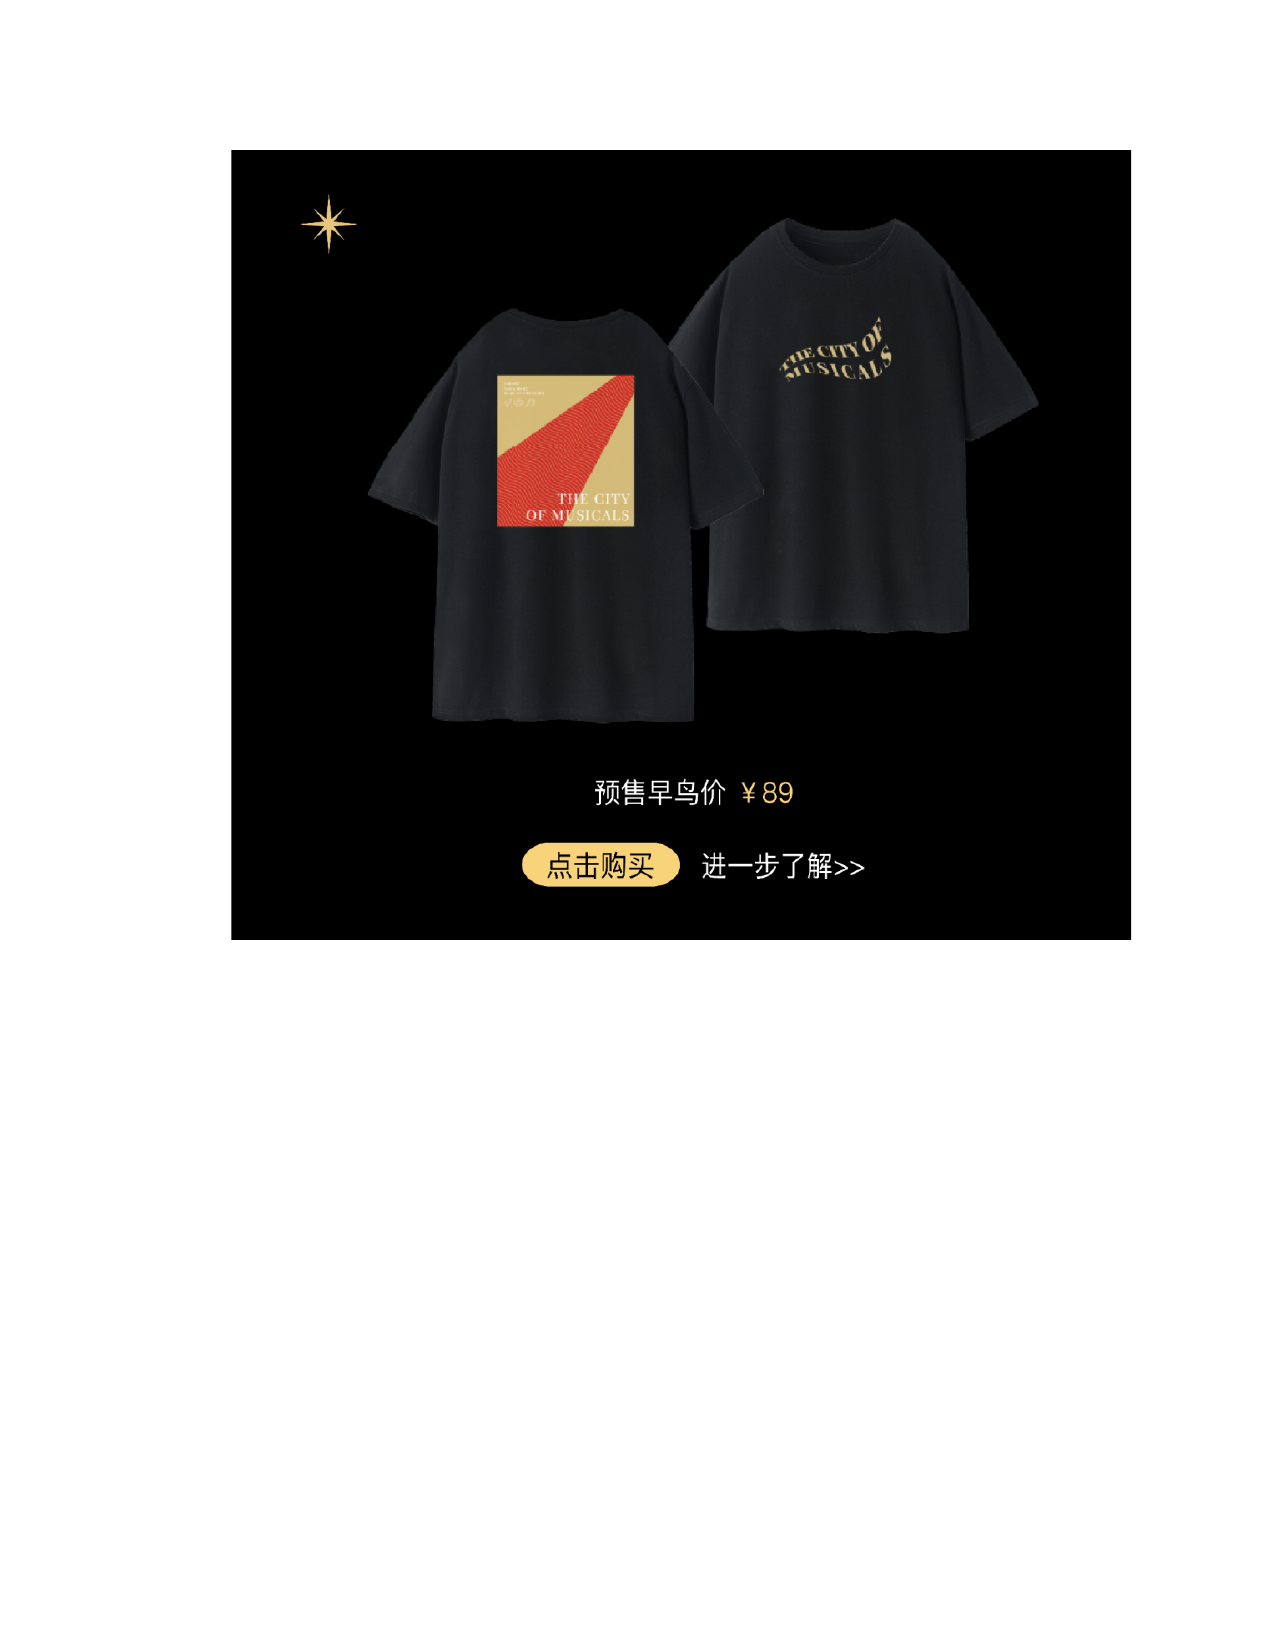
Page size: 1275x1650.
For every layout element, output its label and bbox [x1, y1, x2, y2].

picture [231, 150, 1132, 940]
